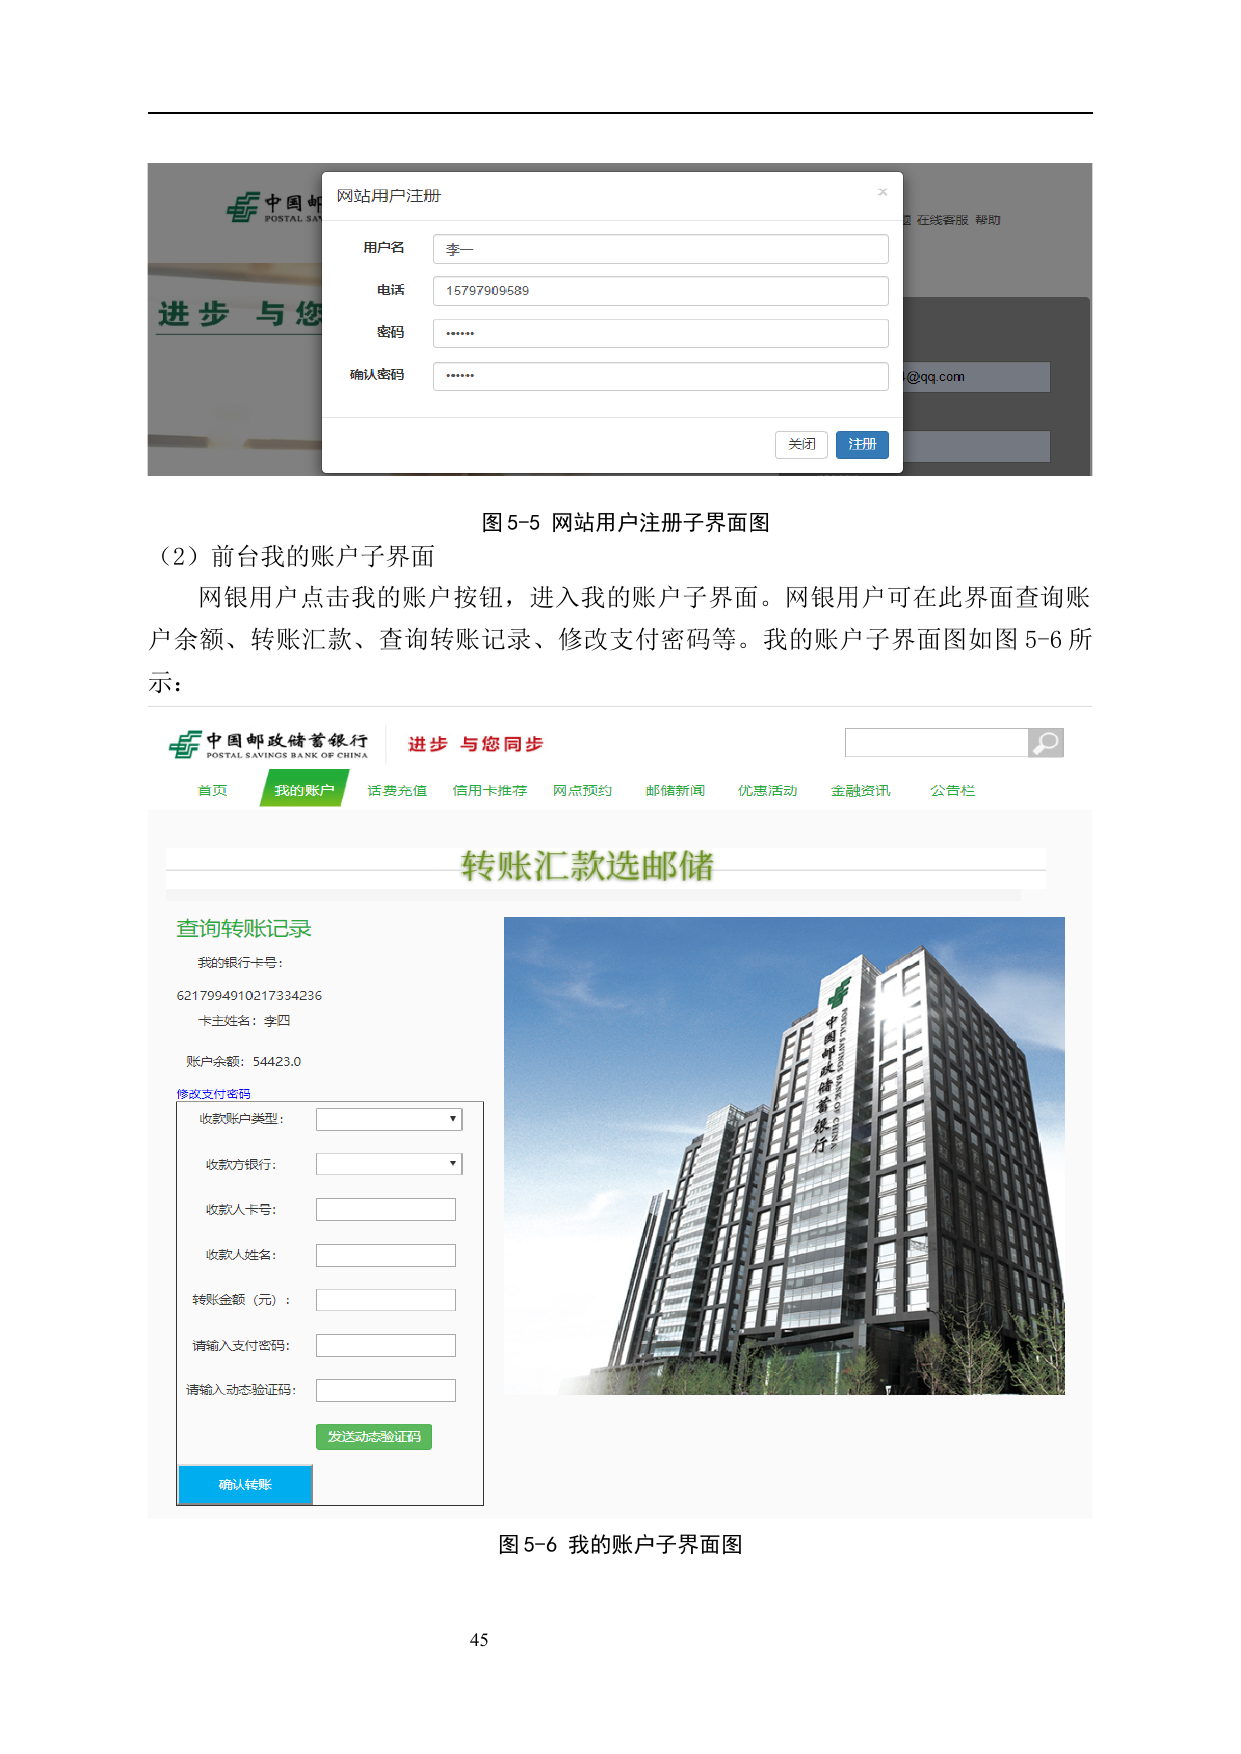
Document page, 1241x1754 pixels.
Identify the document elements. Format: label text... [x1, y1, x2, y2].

picture [147, 163, 1093, 476]
text 网银用户点击我的账户按钮，进入我的账户子界面。网银用户可在此界面查询账户余额、转账汇款、查询转账记录、修改支付密码等。我的账户子界面图如图5-6所示： [148, 578, 1093, 697]
picture [147, 705, 1093, 1519]
text 图5-5 网站用户注册子界面图 [148, 503, 1093, 537]
text 图5-6 我的账户子界面图 [148, 1526, 1093, 1560]
text （2）前台我的账户子界面 [148, 537, 1093, 571]
